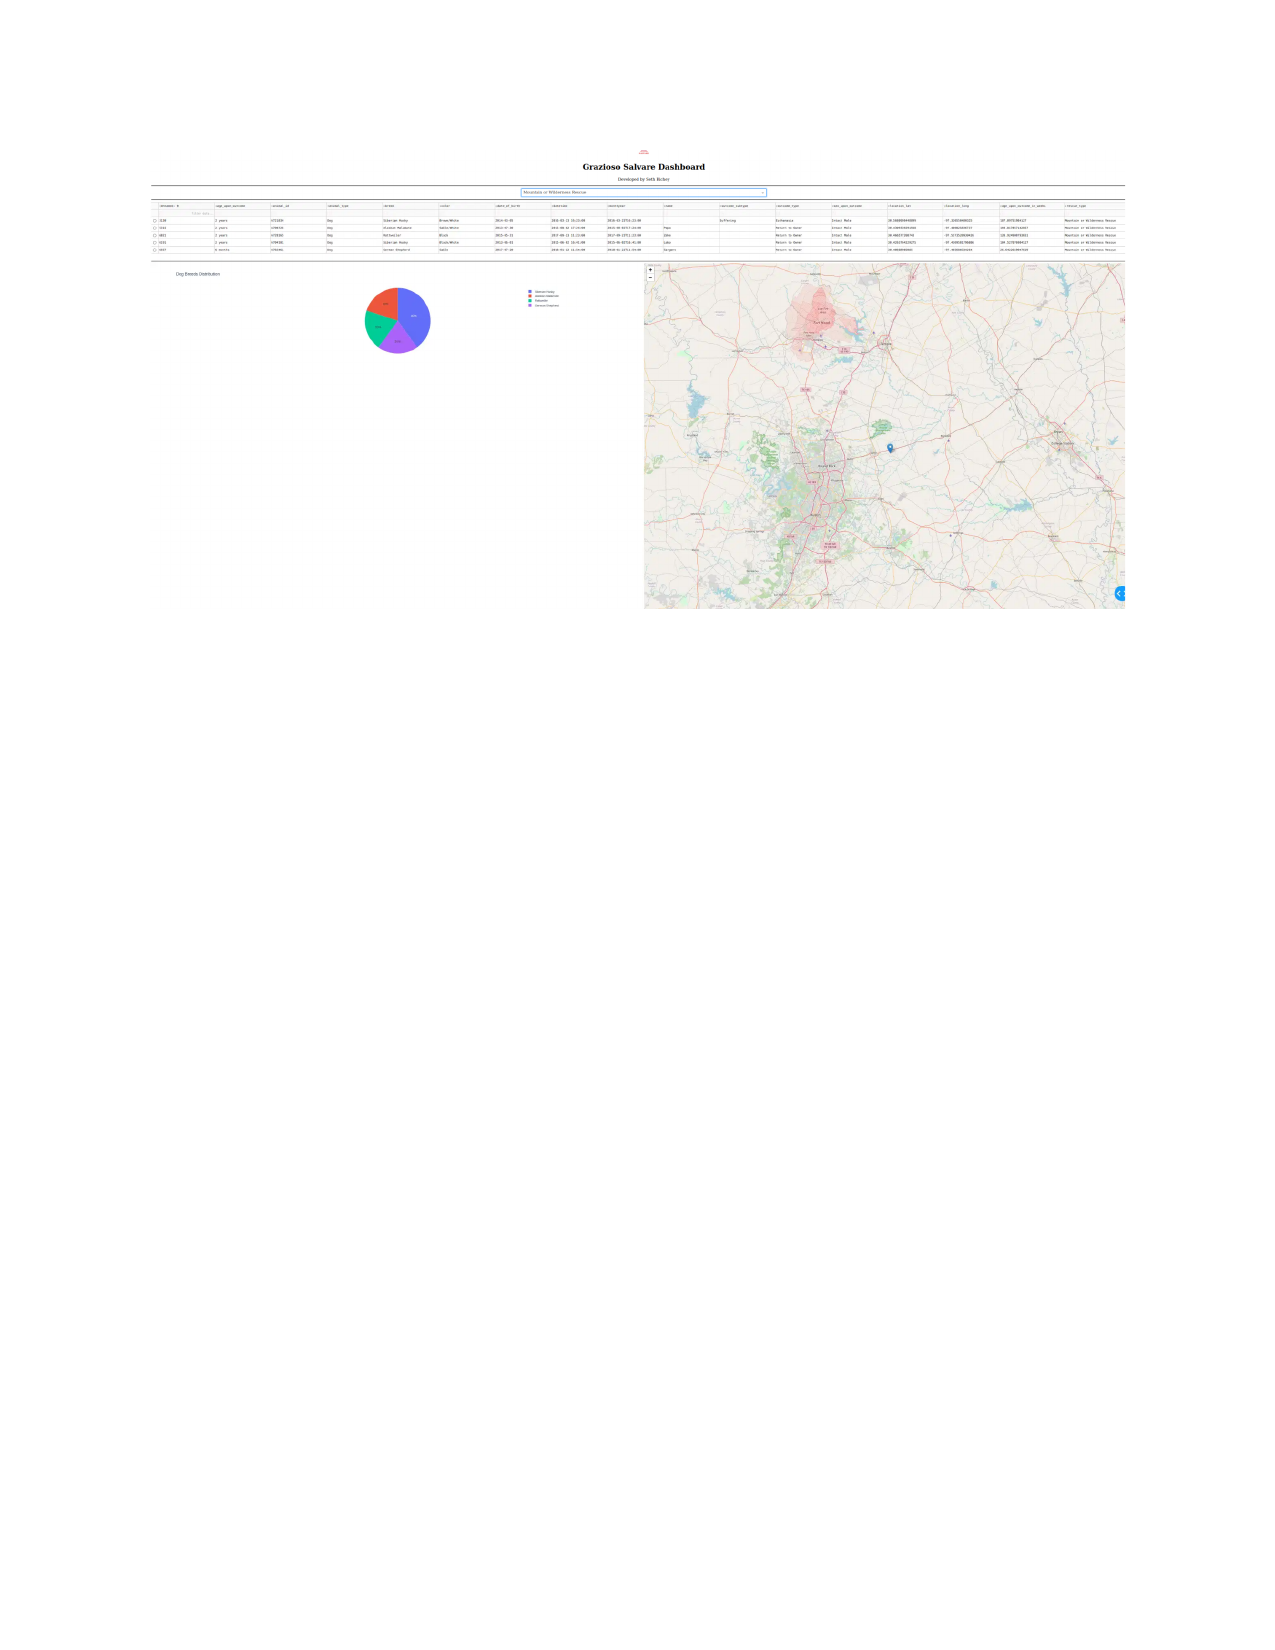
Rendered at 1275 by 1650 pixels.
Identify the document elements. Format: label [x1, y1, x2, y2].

picture [150, 150, 1125, 609]
